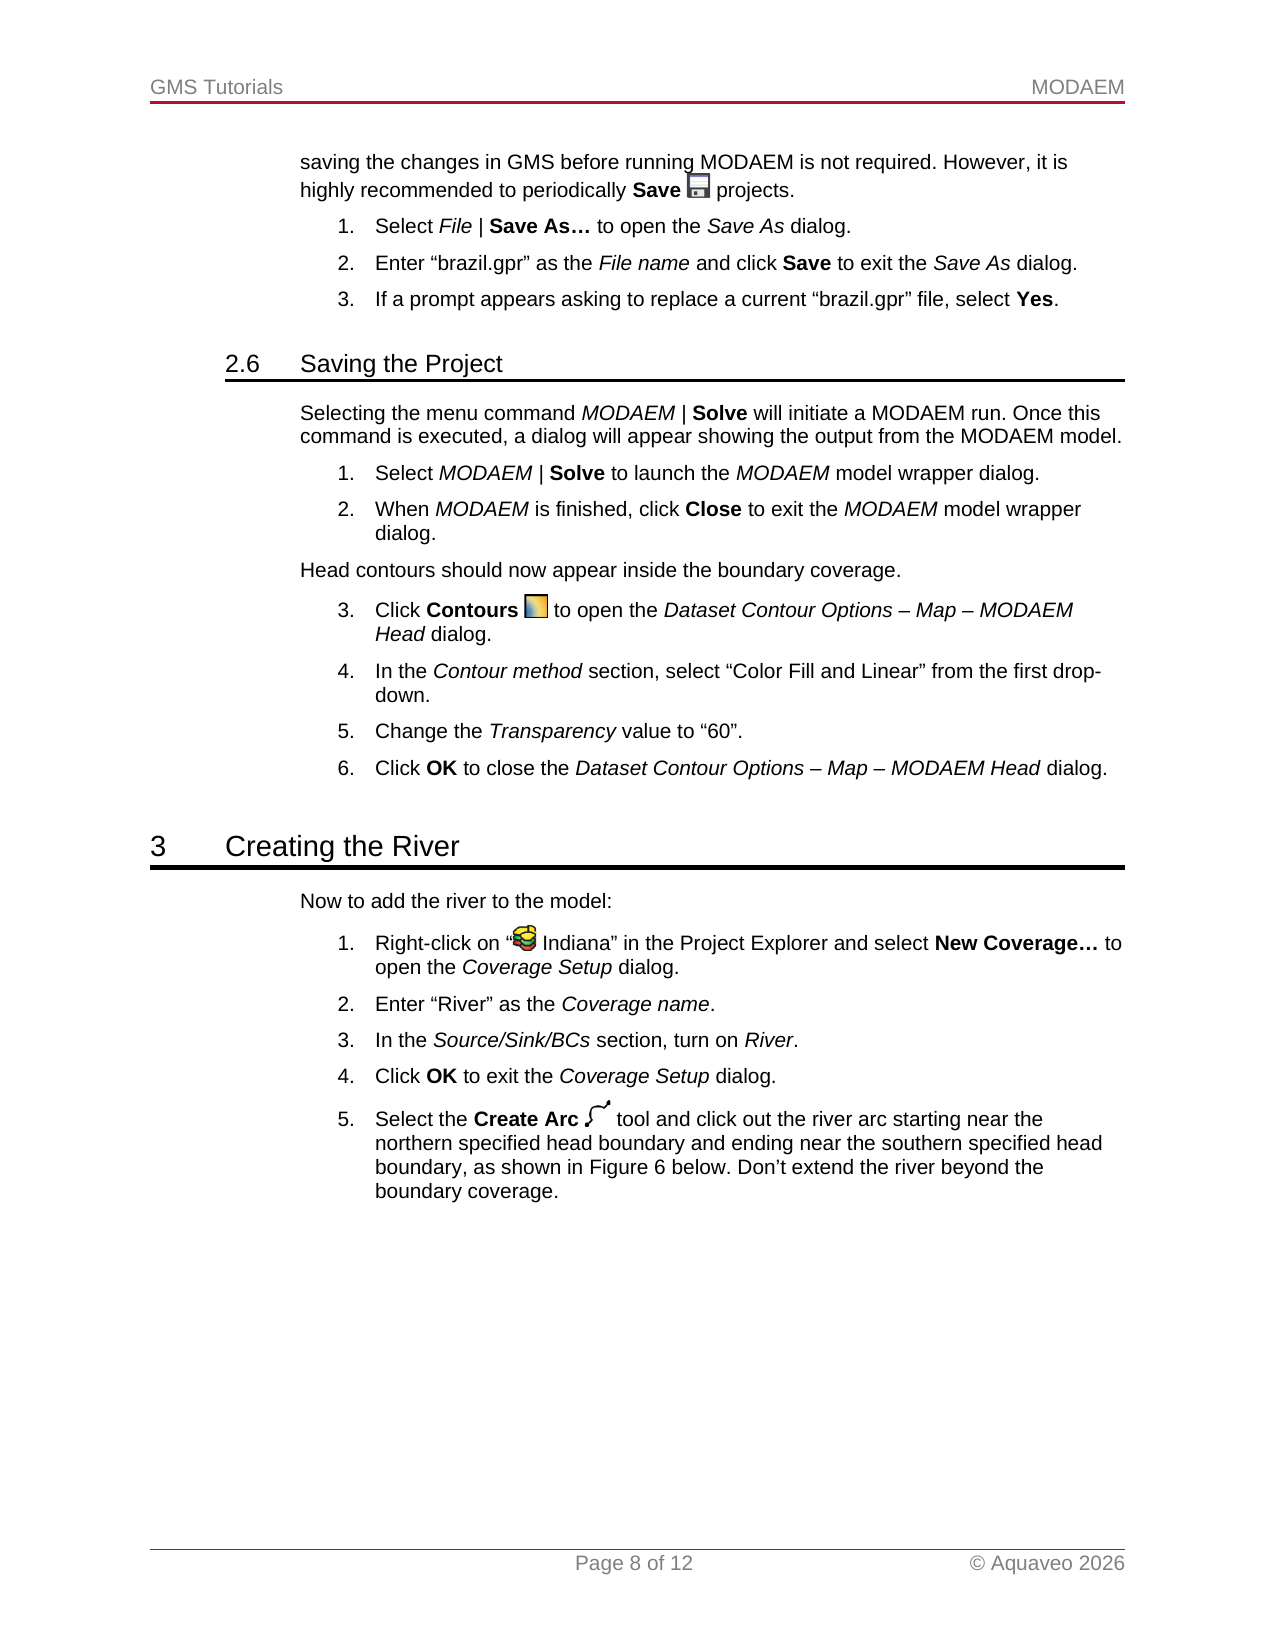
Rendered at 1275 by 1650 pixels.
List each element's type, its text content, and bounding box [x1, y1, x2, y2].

picture [584, 1100, 611, 1127]
list Enter “River” as the Coverage name. [337, 991, 1125, 1015]
list Click OK to exit the Coverage Setup dialog. [337, 1064, 1125, 1088]
list In the Contour method section, select “Color Fill and Linear” from the first drop-down. [337, 658, 1125, 706]
list If a prompt appears asking to replace a current “brazil.gpr” file, select Yes. [337, 287, 1125, 311]
text Now to add the river to the model: [300, 888, 1125, 912]
text Selecting the menu command MODAEM | Solve will initiate a MODAEM run. Once this command is executed, a dialog will appear showing the output from the MODAEM model. [300, 400, 1125, 448]
list Click Contours to open the Dataset Contour Options – Map – MODAEM Head dialog. [337, 594, 1125, 646]
list Select MODAEM | Solve to launch the MODAEM model wrapper dialog. [337, 461, 1125, 485]
list Click OK to close the Dataset Contour Options – Map – MODAEM Head dialog. [337, 755, 1125, 779]
subtitle Creating the River [150, 829, 1125, 865]
subtitle Saving the Project [225, 349, 1125, 379]
picture [524, 594, 548, 618]
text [300, 150, 1125, 202]
list Right-click on “ Indiana” in the Project Explorer and select New Coverage… to open the Coverage Setup dialog. [337, 925, 1125, 979]
list Enter “brazil.gpr” as the File name and click Save to exit the Save As dialog. [337, 251, 1125, 275]
list Select File | Save As… to open the Save As dialog. [337, 214, 1125, 238]
list Change the Transparency value to “60”. [337, 719, 1125, 743]
text Head contours should now appear inside the boundary coverage. [300, 558, 1125, 582]
list In the Source/Sink/BCs section, turn on River. [337, 1028, 1125, 1052]
list When MODAEM is finished, click Close to exit the MODAEM model wrapper dialog. [337, 497, 1125, 545]
picture [686, 173, 711, 198]
list Select the Create Arc tool and click out the river arc starting near the northern specified head boundary and ending near the southern specified head boundary, as shown in Figure 6 below. Don’t extend the river beyond the boundary coverage. [337, 1101, 1125, 1203]
picture [512, 925, 537, 951]
